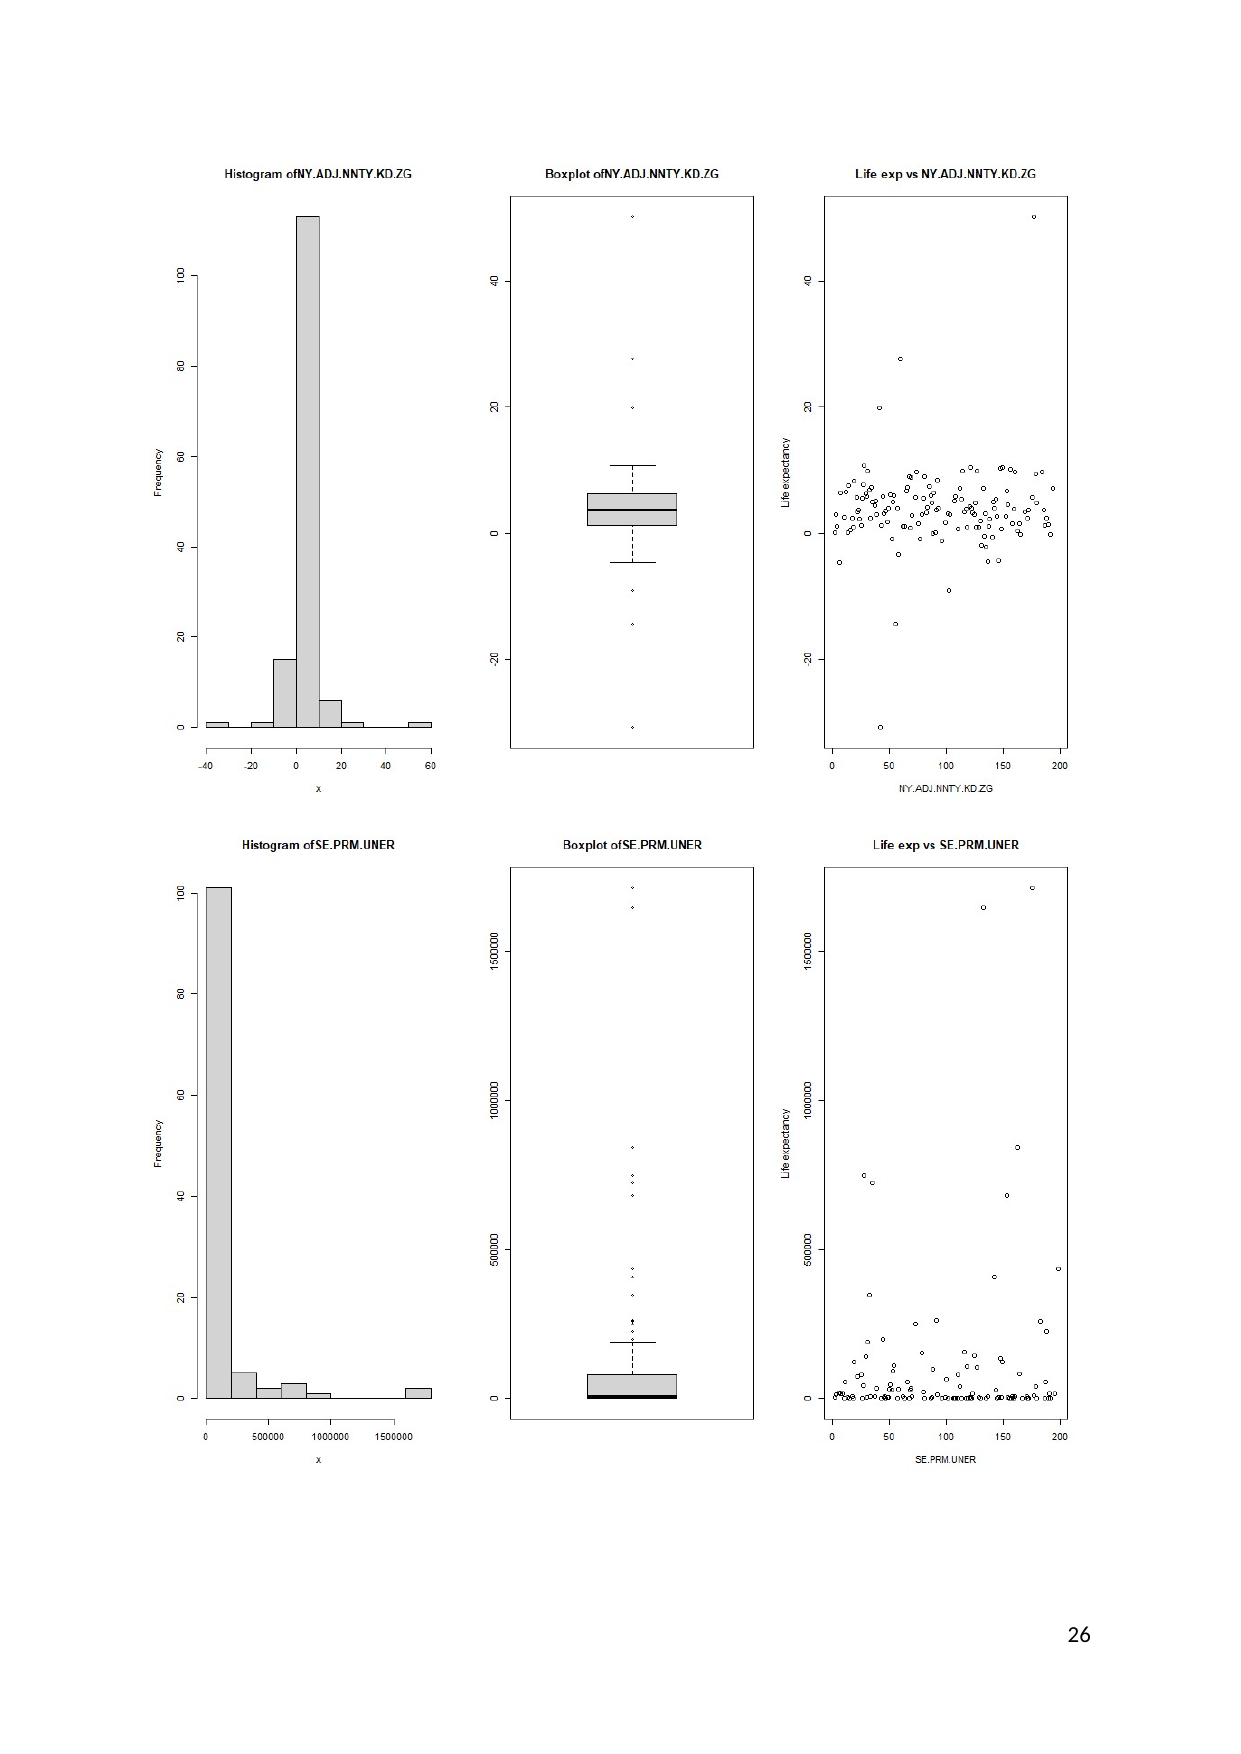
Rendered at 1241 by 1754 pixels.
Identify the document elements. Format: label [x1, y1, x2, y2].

picture [150, 149, 1091, 806]
picture [150, 820, 1091, 1477]
